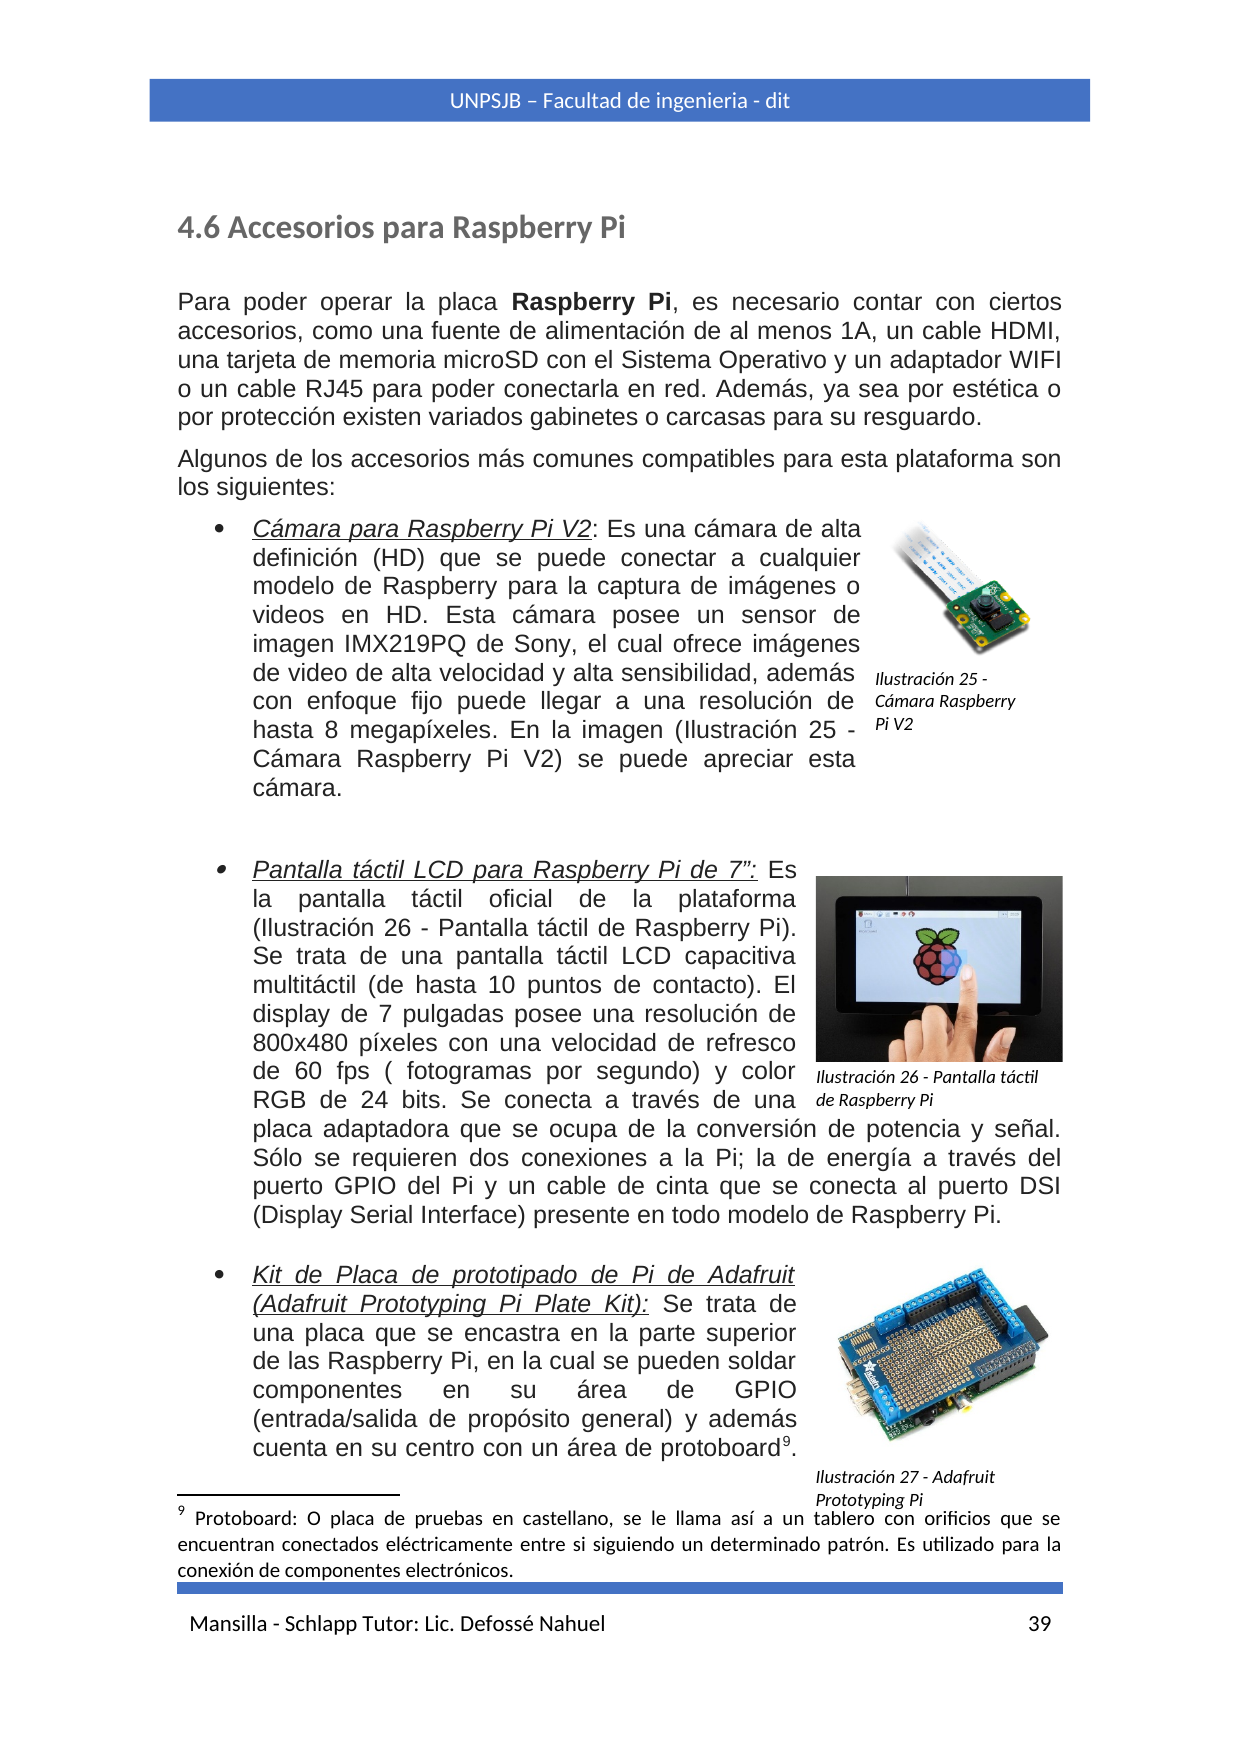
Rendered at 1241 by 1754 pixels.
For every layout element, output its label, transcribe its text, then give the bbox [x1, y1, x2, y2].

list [215, 1260, 1063, 1461]
list Pantalla táctil LCD para Raspberry Pi de 7”: Es la pantalla táctil oficial de la plataforma (Ilustración 26 - Pantalla táctil de Raspberry Pi). Se trata de una pantalla táctil LCD capacitiva multitáctil (de hasta 10 puntos de contacto). El display de 7 pulgadas posee una resolución de 800x480 píxeles con una velocidad de refresco de 60 fps ( fotogramas por segundo) y color RGB de 24 bits. Se conecta a través de una placa adaptadora que se ocupa de la conversión de potencia y señal. Sólo se requieren dos conexiones a la Pi; la de energía a través del puerto GPIO del Pi y un cable de cinta que se conecta al puerto DSI (Display Serial Interface) presente en todo modelo de Raspberry Pi. [215, 855, 1063, 1229]
text Para poder operar la placa Raspberry Pi, es necesario contar con ciertos accesorios, como una fuente de alimentación de al menos 1A, un cable HDMI, una tarjeta de memoria microSD con el Sistema Operativo y un adaptador WIFI o un cable RJ45 para poder conectarla en red. Además, ya sea por estética o por protección existen variados gabinetes o carcasas para su resguardo. [177, 287, 1063, 431]
picture [880, 518, 1035, 659]
picture [815, 876, 1063, 1062]
text Algunos de los accesorios más comunes compatibles para esta plataforma son los siguientes: [177, 444, 1063, 501]
picture [816, 1260, 1064, 1449]
list Cámara para Raspberry Pi V2: Es una cámara de alta definición (HD) que se puede conectar a cualquier modelo de Raspberry para la captura de imágenes o videos en HD. Esta cámara posee un sensor de imagen IMX219PQ de Sony, el cual ofrece imágenes de video de alta velocidad y alta sensibilidad, además con enfoque fijo puede llegar a una resolución de hasta 8 megapíxeles. En la imagen (Ilustración 25 - Cámara Raspberry Pi V2) se puede apreciar esta cámara. [215, 514, 1063, 801]
subtitle 4.6 Accesorios para Raspberry Pi [177, 206, 1063, 247]
